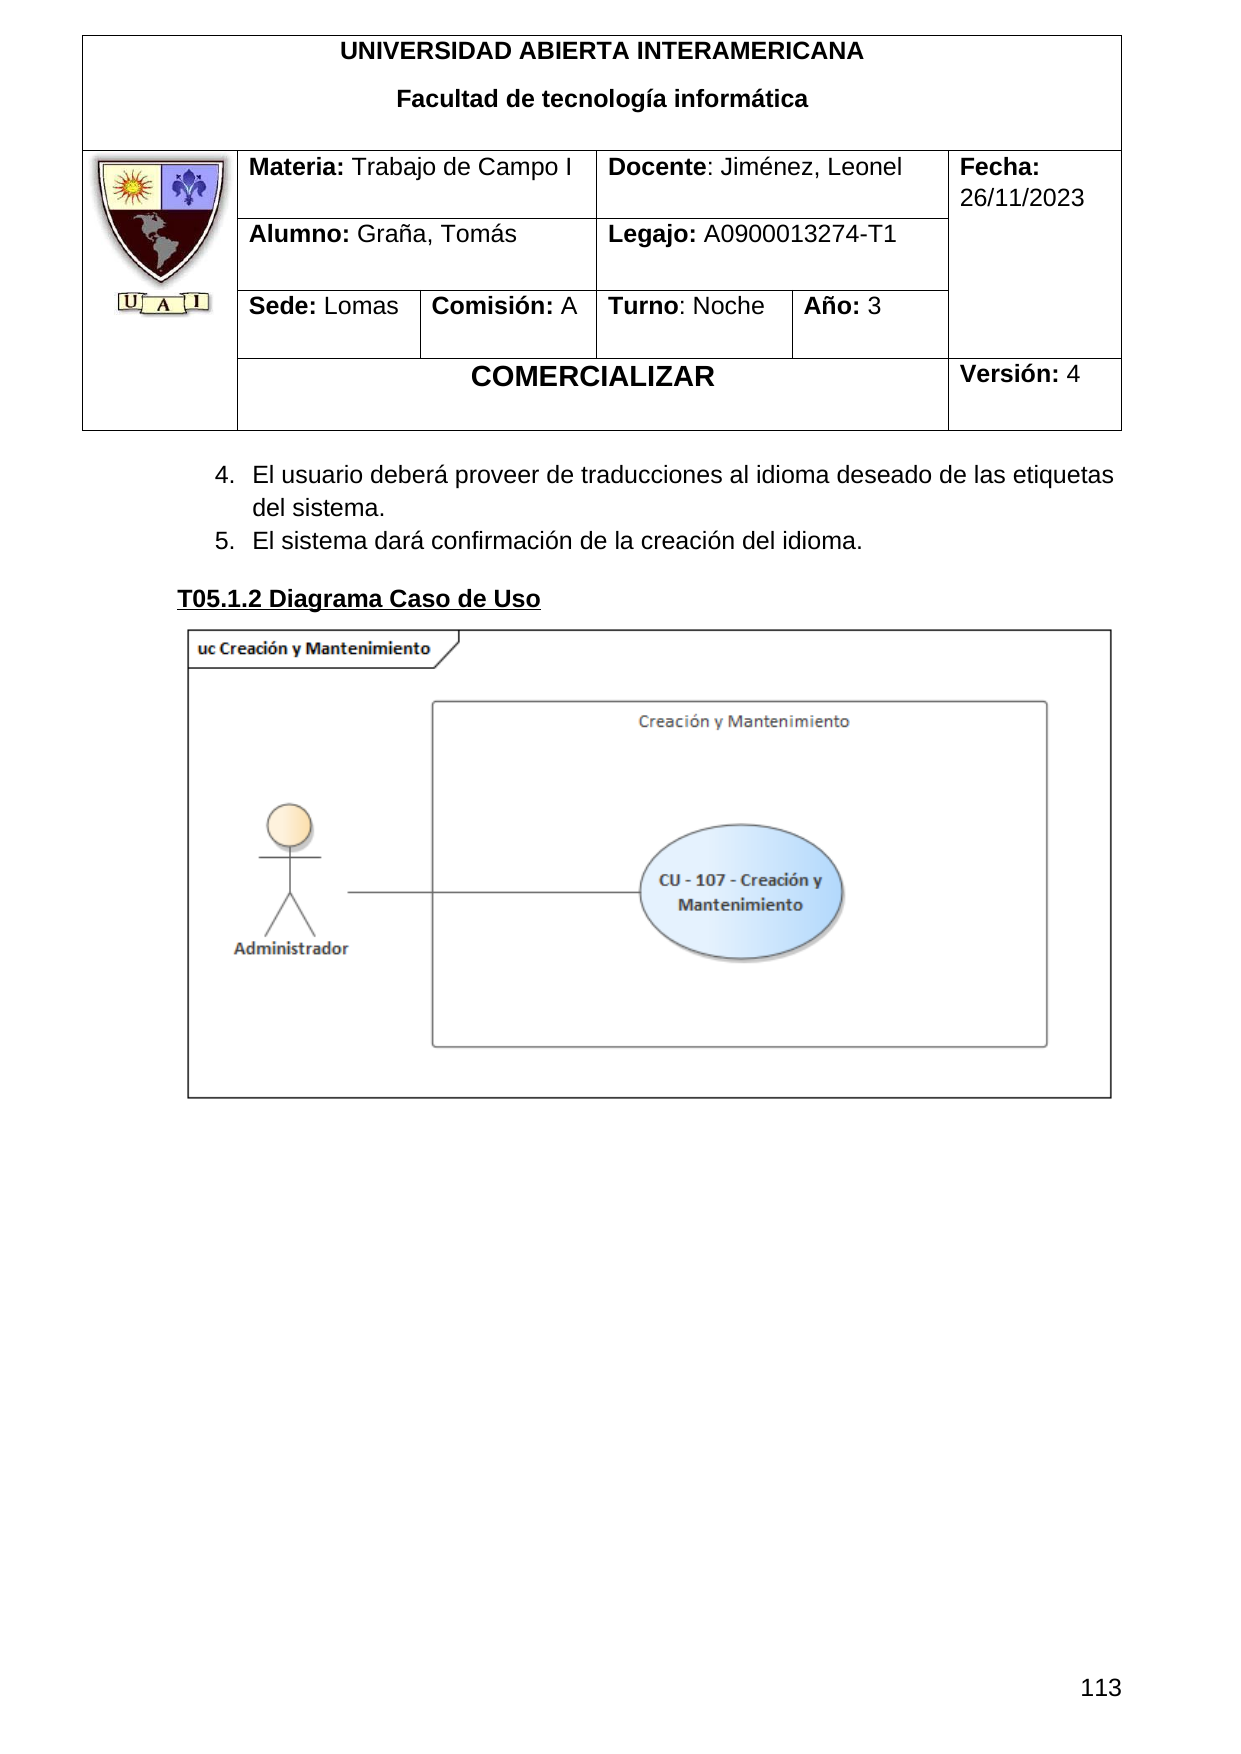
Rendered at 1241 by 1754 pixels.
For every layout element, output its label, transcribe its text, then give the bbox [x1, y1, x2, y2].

picture [87, 151, 234, 320]
list El sistema dará confirmación de la creación del idioma. [214, 526, 1122, 554]
list El usuario deberá proveer de traducciones al idioma deseado de las etiquetas del sistema. [214, 460, 1122, 522]
subtitle T05.1.2 Diagrama Caso de Uso [177, 584, 1122, 613]
picture [177, 619, 1122, 1109]
